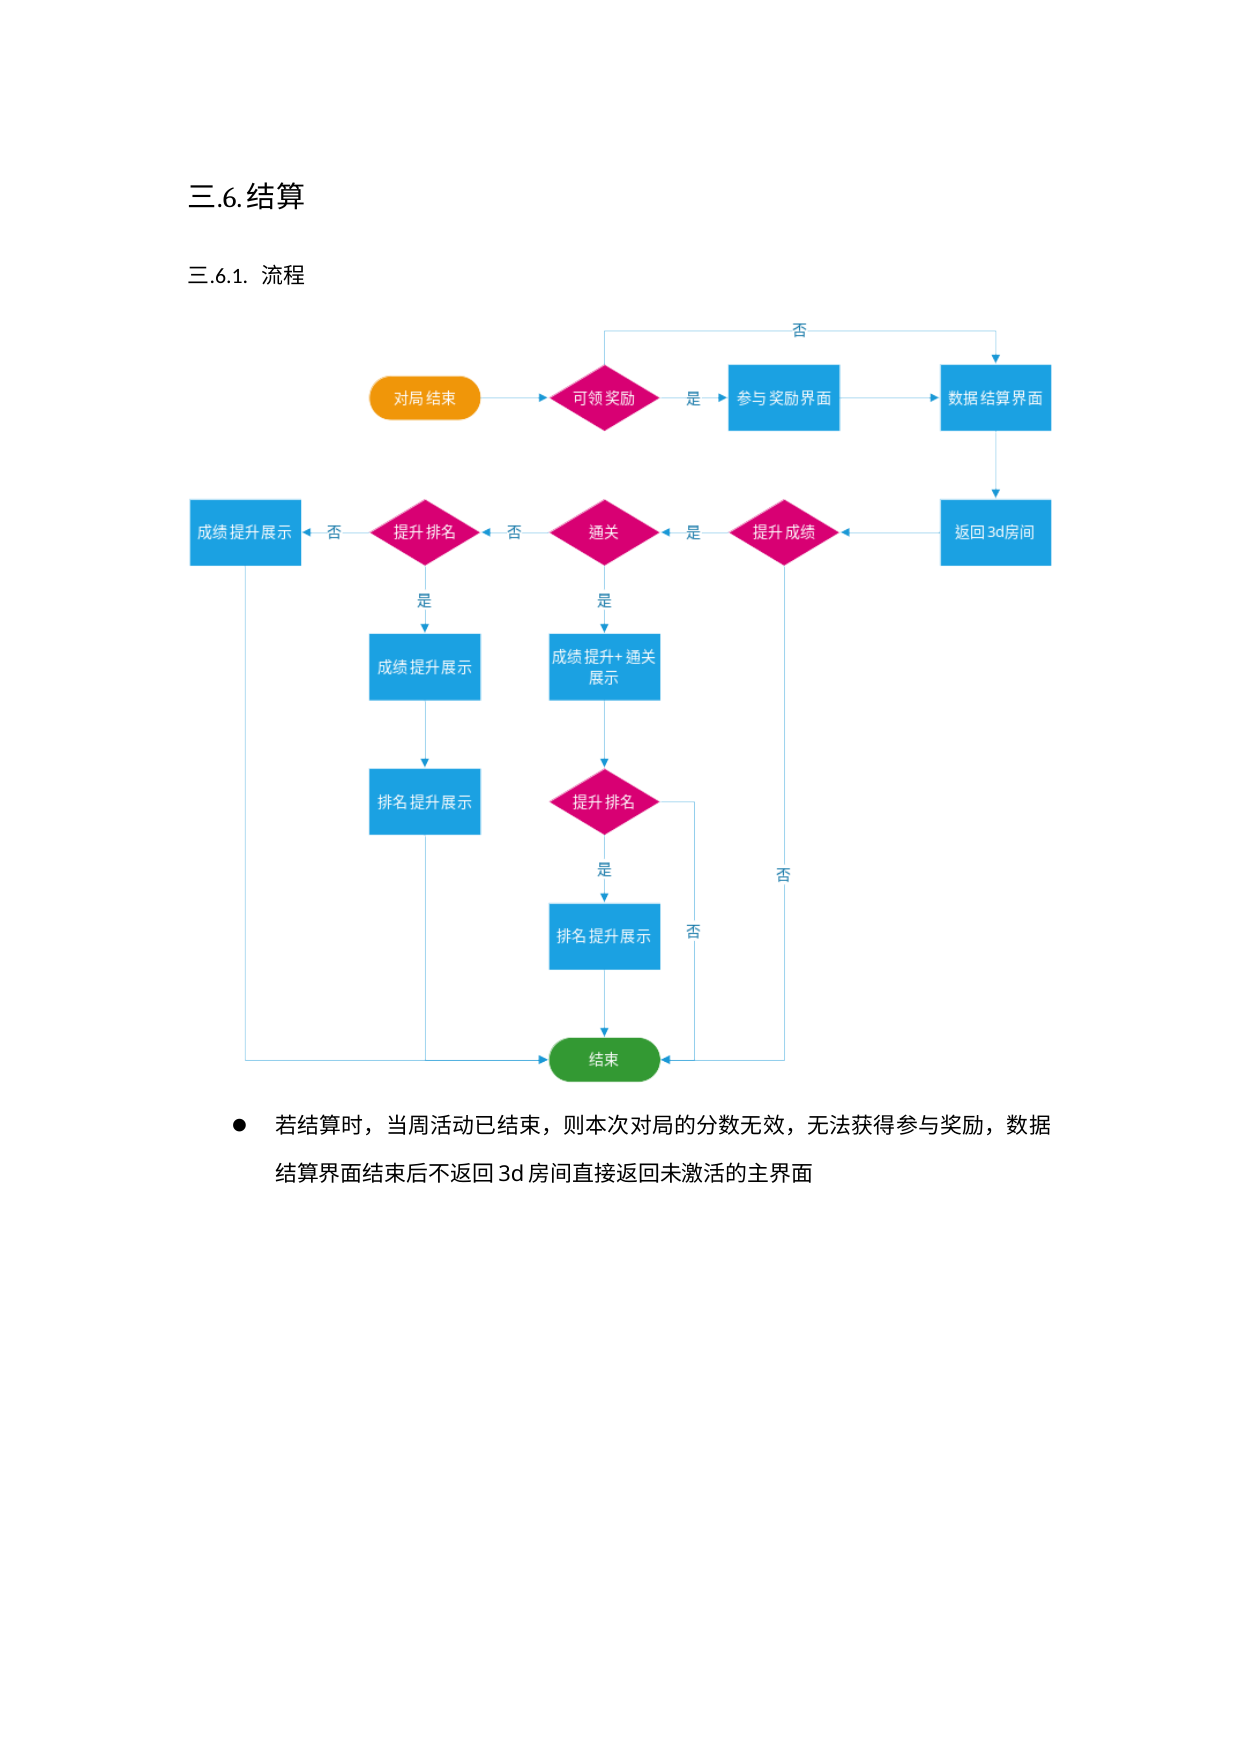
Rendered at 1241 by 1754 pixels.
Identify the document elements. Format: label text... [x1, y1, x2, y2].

list 若结算时，当周活动已结束，则本次对局的分数无效，无法获得参与奖励，数据结算界面结束后不返回3d房间直接返回未激活的主界面 [231, 1107, 1053, 1188]
text 流程 [187, 257, 1053, 290]
text 结算 [187, 162, 1053, 227]
